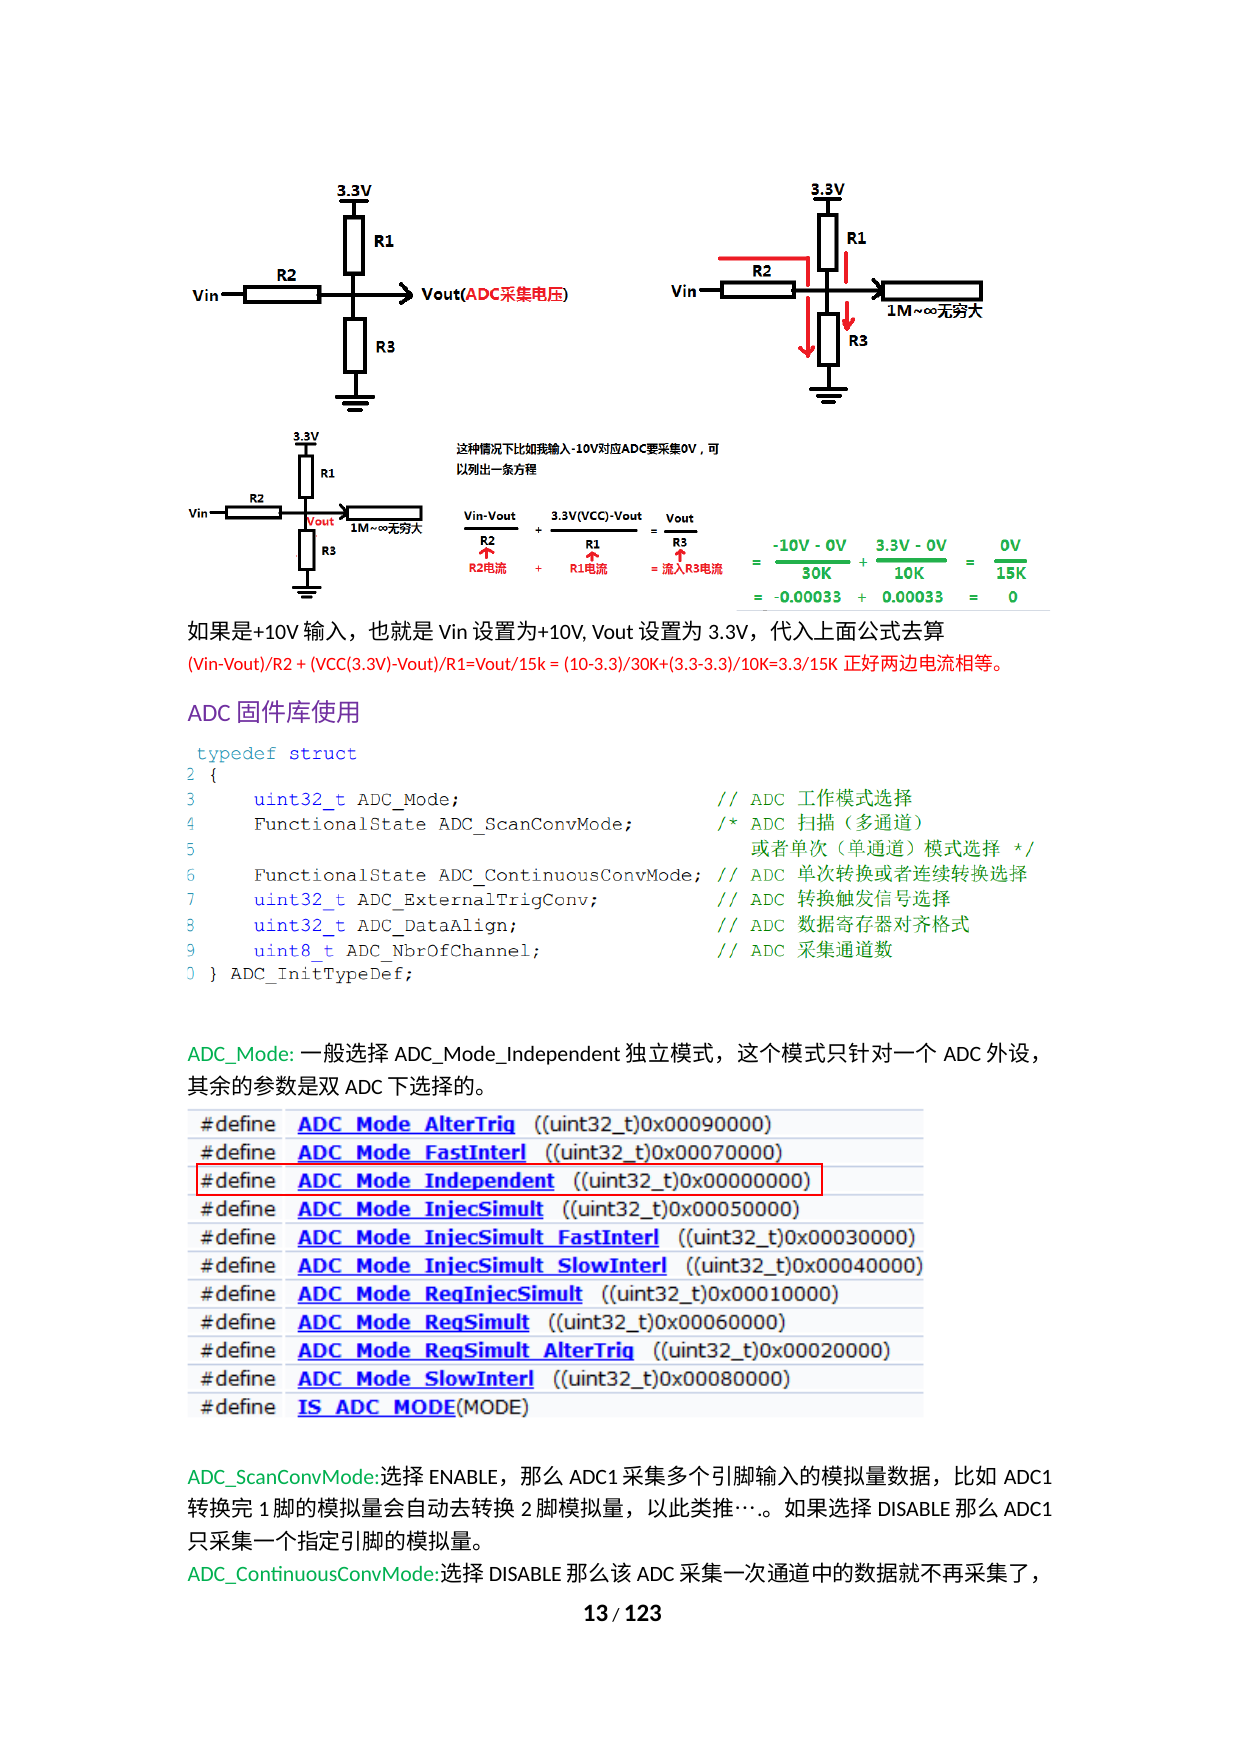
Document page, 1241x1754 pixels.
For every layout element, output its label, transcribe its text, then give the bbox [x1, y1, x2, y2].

picture [187, 162, 585, 415]
text (Vin-Vout)/R2 + (VCC(3.3V)-Vout)/R1=Vout/15k = (10-3.3)/30K+(3.3-3.3)/10K=3.3/15K 正好两边电流相等。 [187, 646, 1053, 678]
text 如果是+10V输入，也就是Vin设置为+10V, Vout设置为3.3V，代入上面公式去算 [187, 613, 1053, 646]
picture [668, 172, 993, 415]
picture [187, 743, 1053, 984]
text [187, 1556, 1053, 1588]
picture [187, 1101, 955, 1430]
picture [187, 421, 1051, 611]
text ADC_Mode: 一般选择ADC_Mode_Independent独立模式，这个模式只针对一个ADC外设，其余的参数是双ADC下选择的。 [187, 1036, 1053, 1101]
text ADC_ScanConvMode:选择ENABLE，那么ADC1采集多个引脚输入的模拟量数据，比如ADC1转换完1脚的模拟量会自动去转换2脚模拟量，以此类推….。如果选择DISABLE那么ADC1只采集一个指定引脚的模拟量。 [187, 1458, 1053, 1556]
text ADC固件库使用 [187, 678, 1053, 743]
